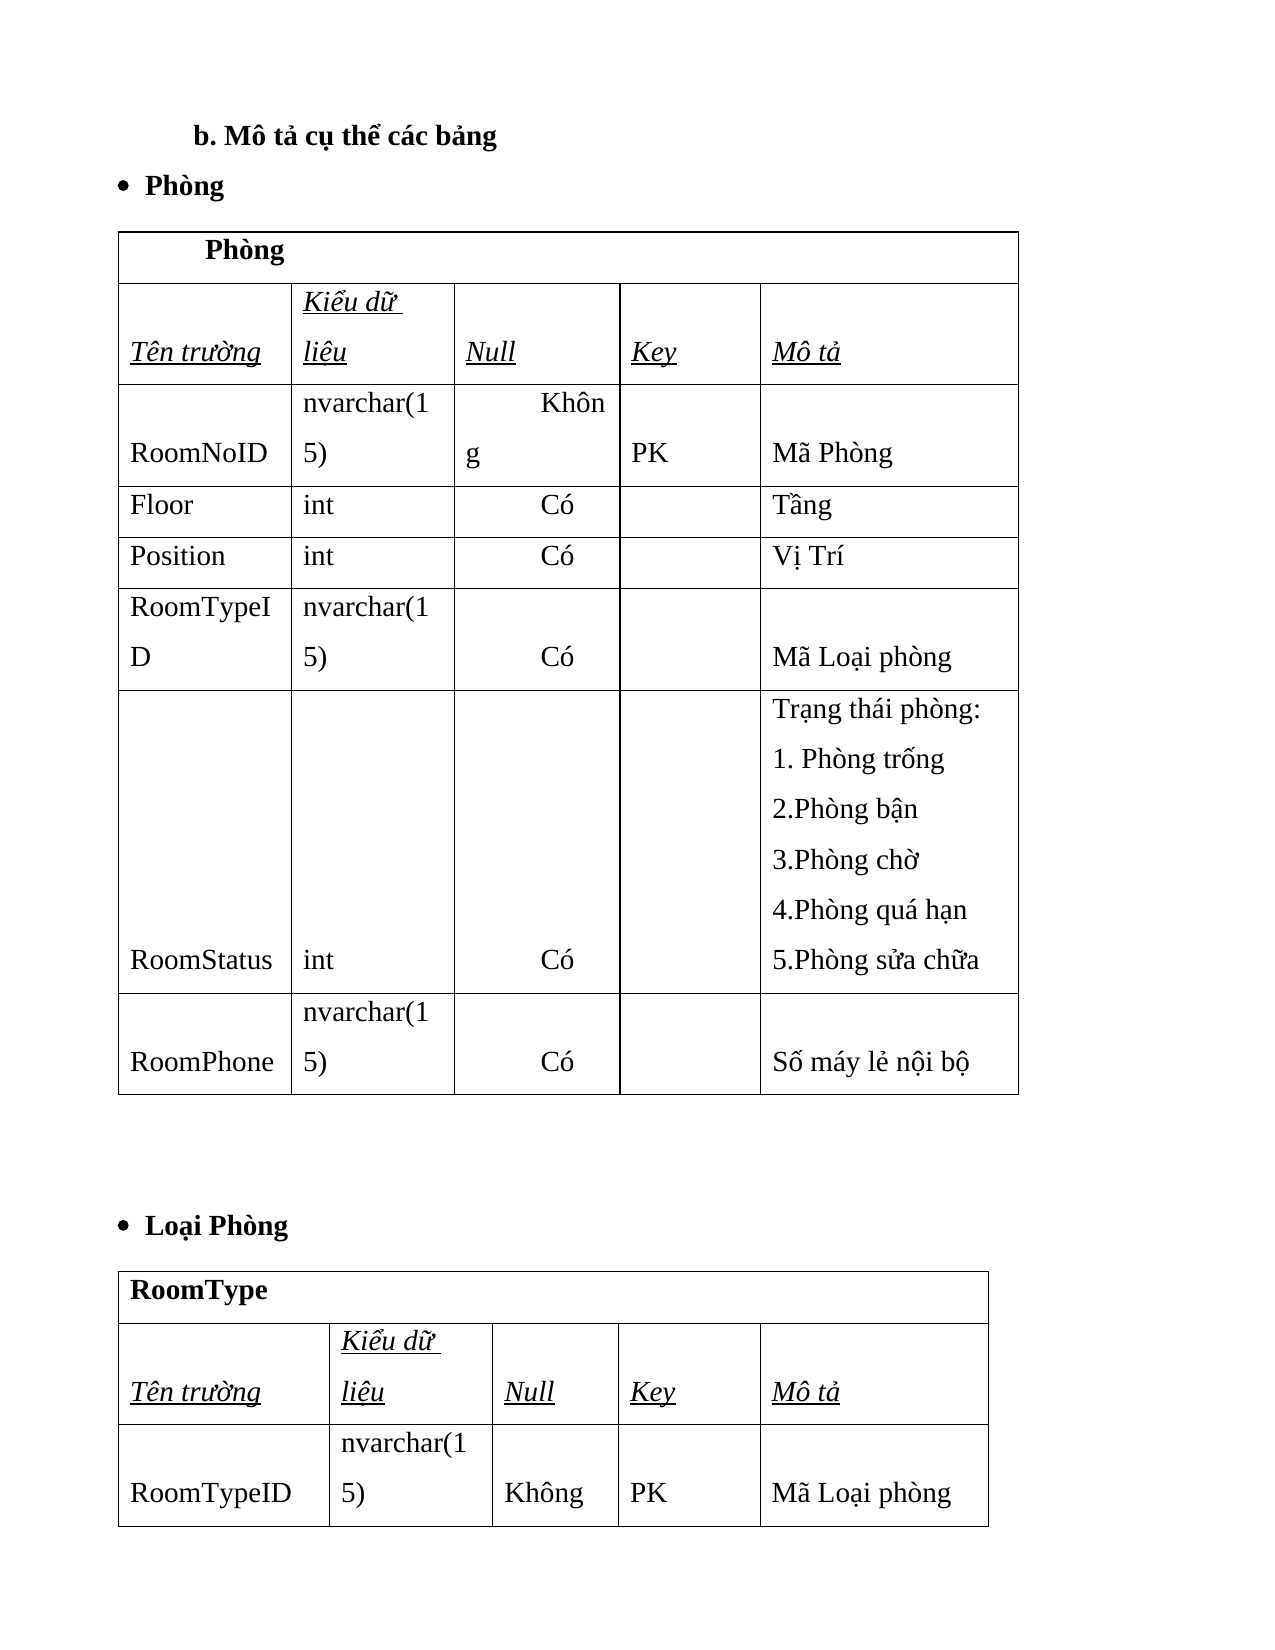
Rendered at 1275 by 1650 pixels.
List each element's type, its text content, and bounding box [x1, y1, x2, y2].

table_cell Floor [119, 487, 291, 537]
table_cell PK [621, 385, 760, 486]
list Loại Phòng [118, 1208, 1157, 1242]
table_cell Không [493, 1425, 618, 1526]
table_cell Số máy lẻ nội bộ [761, 994, 1018, 1094]
table_cell Tên trường [119, 1324, 329, 1424]
table_cell Tên trường [119, 284, 291, 384]
table_cell RoomTypeID [119, 1425, 329, 1526]
table_cell Mã Loại phòng [761, 1425, 988, 1526]
table_cell nvarchar(15) [292, 385, 454, 486]
table_cell Mô tả [761, 284, 1018, 384]
table_cell Key [619, 1324, 760, 1424]
table_cell RoomPhone [119, 994, 291, 1094]
table_cell int [292, 487, 454, 537]
table_cell Mã Phòng [761, 385, 1018, 486]
table_cell PK [619, 1425, 760, 1526]
table_cell Kiểu dữ liệu [330, 1324, 492, 1424]
table_cell Tầng [761, 487, 1018, 537]
table_cell [621, 691, 760, 993]
table_cell Trạng thái phòng: 1. Phòng trống 2.Phòng bận 3.Phòng chờ 4.Phòng quá hạn 5.Phòng sửa chữa [761, 691, 1018, 993]
table_cell [621, 994, 760, 1094]
table_cell Có [455, 589, 619, 690]
table_cell int [292, 691, 454, 993]
table_cell Không [455, 385, 619, 486]
table_cell nvarchar(15) [292, 589, 454, 690]
list Mô tả cụ thể các bảng [193, 118, 1157, 152]
table_cell [621, 589, 760, 690]
table_cell Mô tả [761, 1324, 988, 1424]
table_cell Mã Loại phòng [761, 589, 1018, 690]
table_cell int [292, 538, 454, 588]
table_cell Vị Trí [761, 538, 1018, 588]
table_cell [621, 487, 760, 537]
table_cell nvarchar(15) [330, 1425, 492, 1526]
table_cell Có [455, 691, 619, 993]
table_cell Có [455, 538, 619, 588]
table_cell RoomNoID [119, 385, 291, 486]
table_cell Key [621, 284, 760, 384]
table_cell Có [455, 487, 619, 537]
table_cell Null [455, 284, 619, 384]
table_cell RoomStatus [119, 691, 291, 993]
table_cell RoomTypeID [119, 589, 291, 690]
table_cell Null [493, 1324, 618, 1424]
table_cell [621, 538, 760, 588]
table_cell Kiểu dữ liệu [292, 284, 454, 384]
table_cell Position [119, 538, 291, 588]
table_header RoomType [119, 1272, 988, 1322]
table_cell Có [455, 994, 619, 1094]
table_header Phòng [119, 233, 1018, 283]
list Phòng [118, 168, 1157, 202]
table_cell nvarchar(15) [292, 994, 454, 1094]
